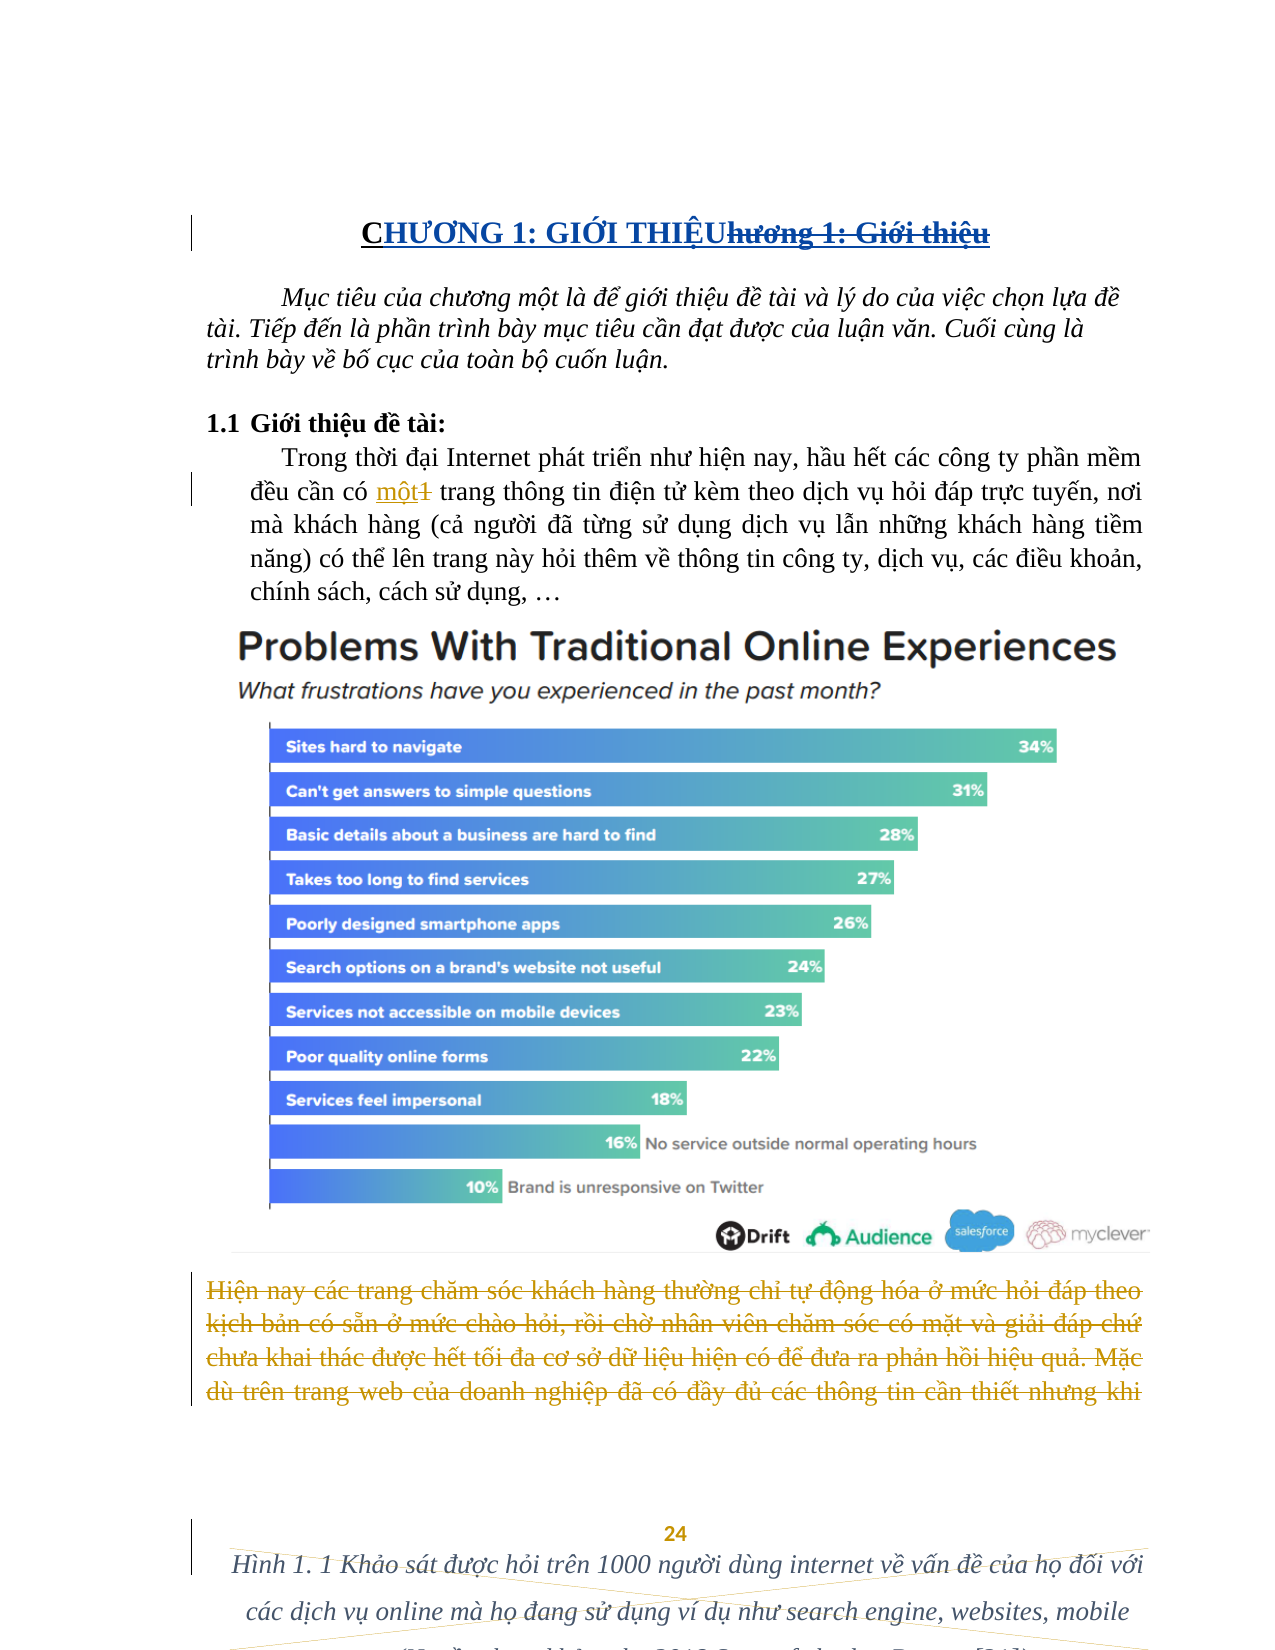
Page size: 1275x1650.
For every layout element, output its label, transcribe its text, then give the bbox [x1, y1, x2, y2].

subtitle C [206, 215, 1144, 251]
text Mục tiêu của chương một là để giới thiệu đề tài và lý do của việc chọn lựa đề tài. Tiếp đến là phần trình bày mục tiêu cần đạt được của luận văn. Cuối cùng là trình bày về bố cục của toàn bộ cuốn luận. [206, 281, 1144, 374]
list Trong thời đại Internet phát triển như hiện nay, hầu hết các công ty phần mềm đều cần có trang thông tin điện tử kèm theo dịch vụ hỏi đáp trực tuyến, nơi mà khách hàng (cả người đã từng sử dụng dịch vụ lẫn những khách hàng tiềm năng) có thể lên trang này hỏi thêm về thông tin công ty, dịch vụ, các điều khoản, chính sách, cách sử dụng, … [250, 441, 1144, 606]
list Giới thiệu đề tài: [206, 407, 1144, 439]
picture [231, 626, 1150, 1253]
